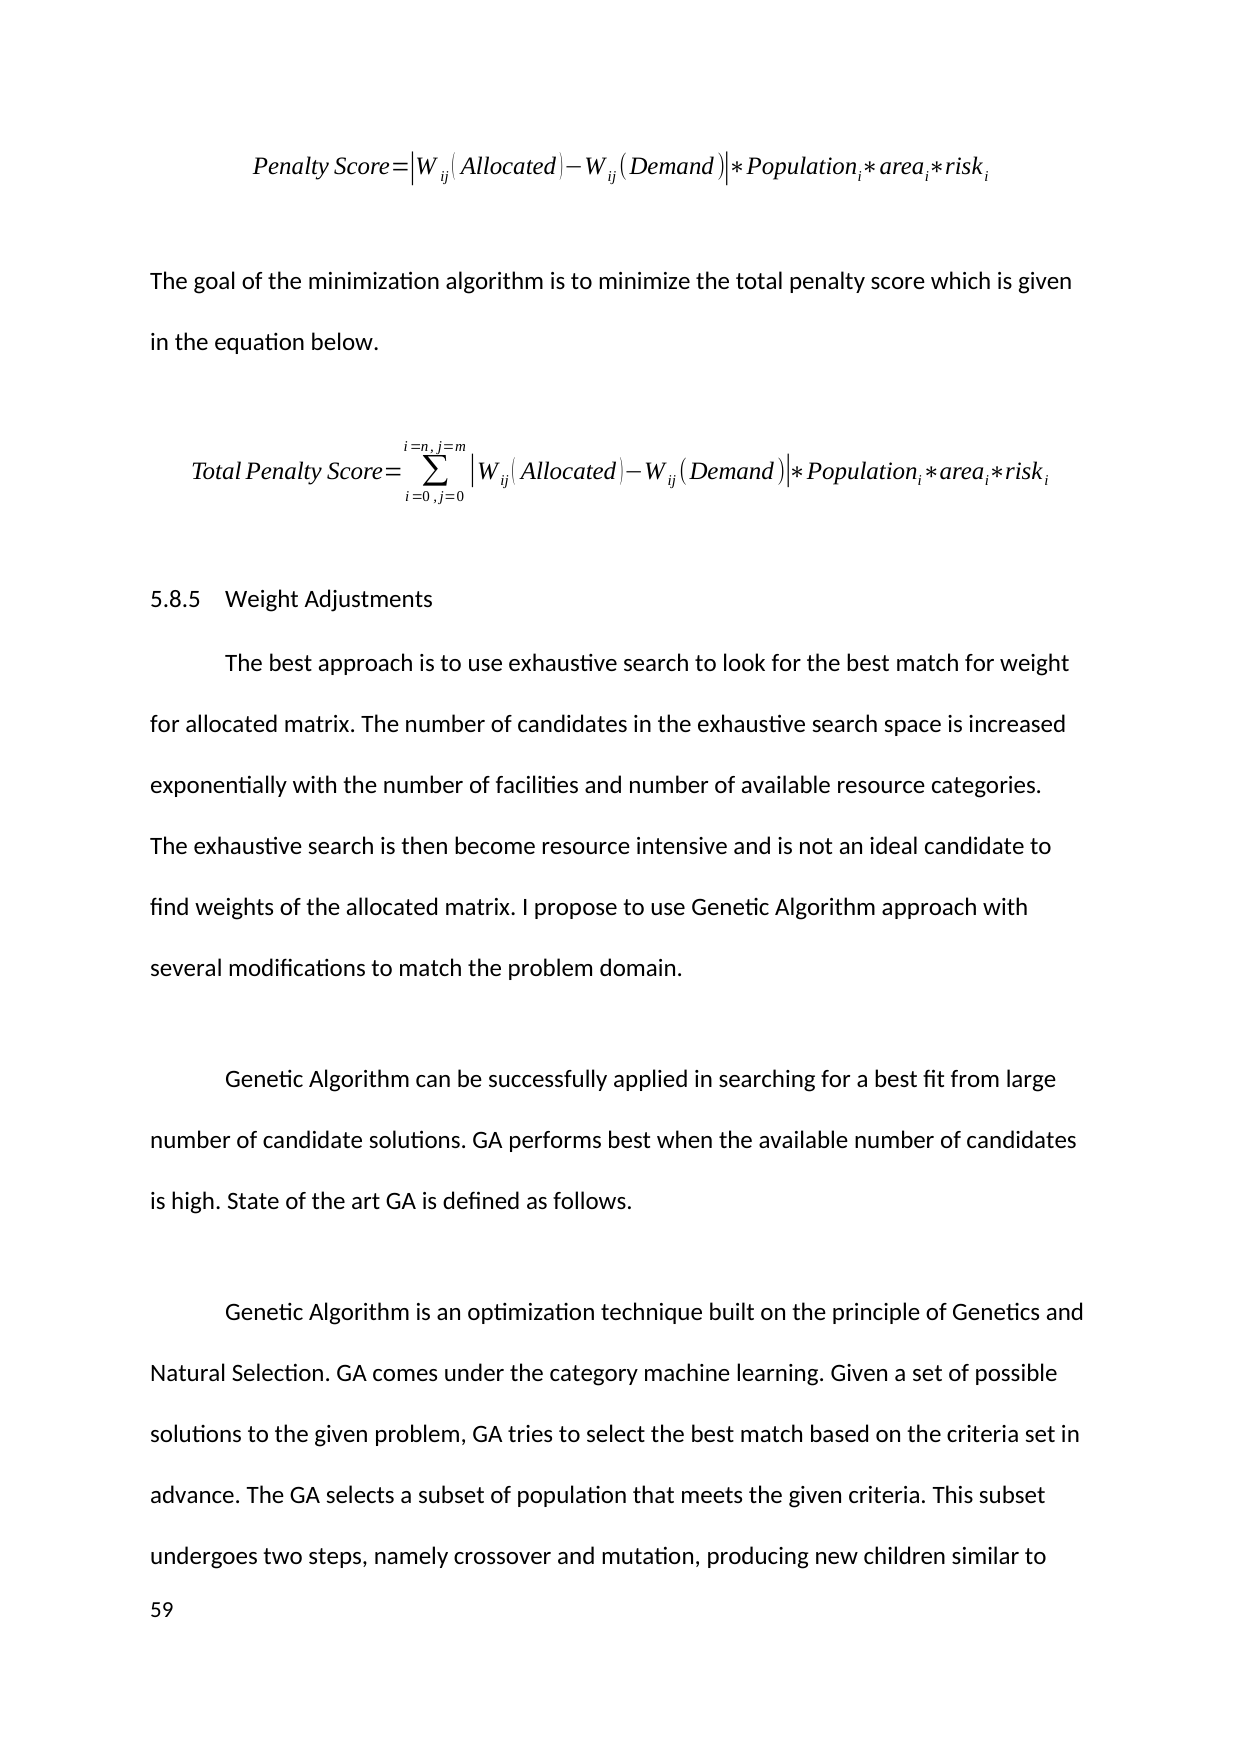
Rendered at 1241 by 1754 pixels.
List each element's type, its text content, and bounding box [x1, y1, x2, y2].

text The best approach is to use exhaustive search to look for the best match for weight for allocated matrix. The number of candidates in the exhaustive search space is increased exponentially with the number of facilities and number of available resource categories. The exhaustive search is then become resource intensive and is not an ideal candidate to find weights of the allocated matrix. I propose to use Genetic Algorithm approach with several modifications to match the problem domain. [150, 647, 1090, 982]
subtitle 5.8.5 Weight Adjustments [150, 583, 1090, 613]
text The goal of the minimization algorithm is to minimize the total penalty score which is given in the equation below. [150, 265, 1090, 356]
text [150, 1296, 1090, 1571]
text Genetic Algorithm can be successfully applied in searching for a best fit from large number of candidate solutions. GA performs best when the available number of candidates is high. State of the art GA is defined as follows. [150, 1063, 1090, 1216]
